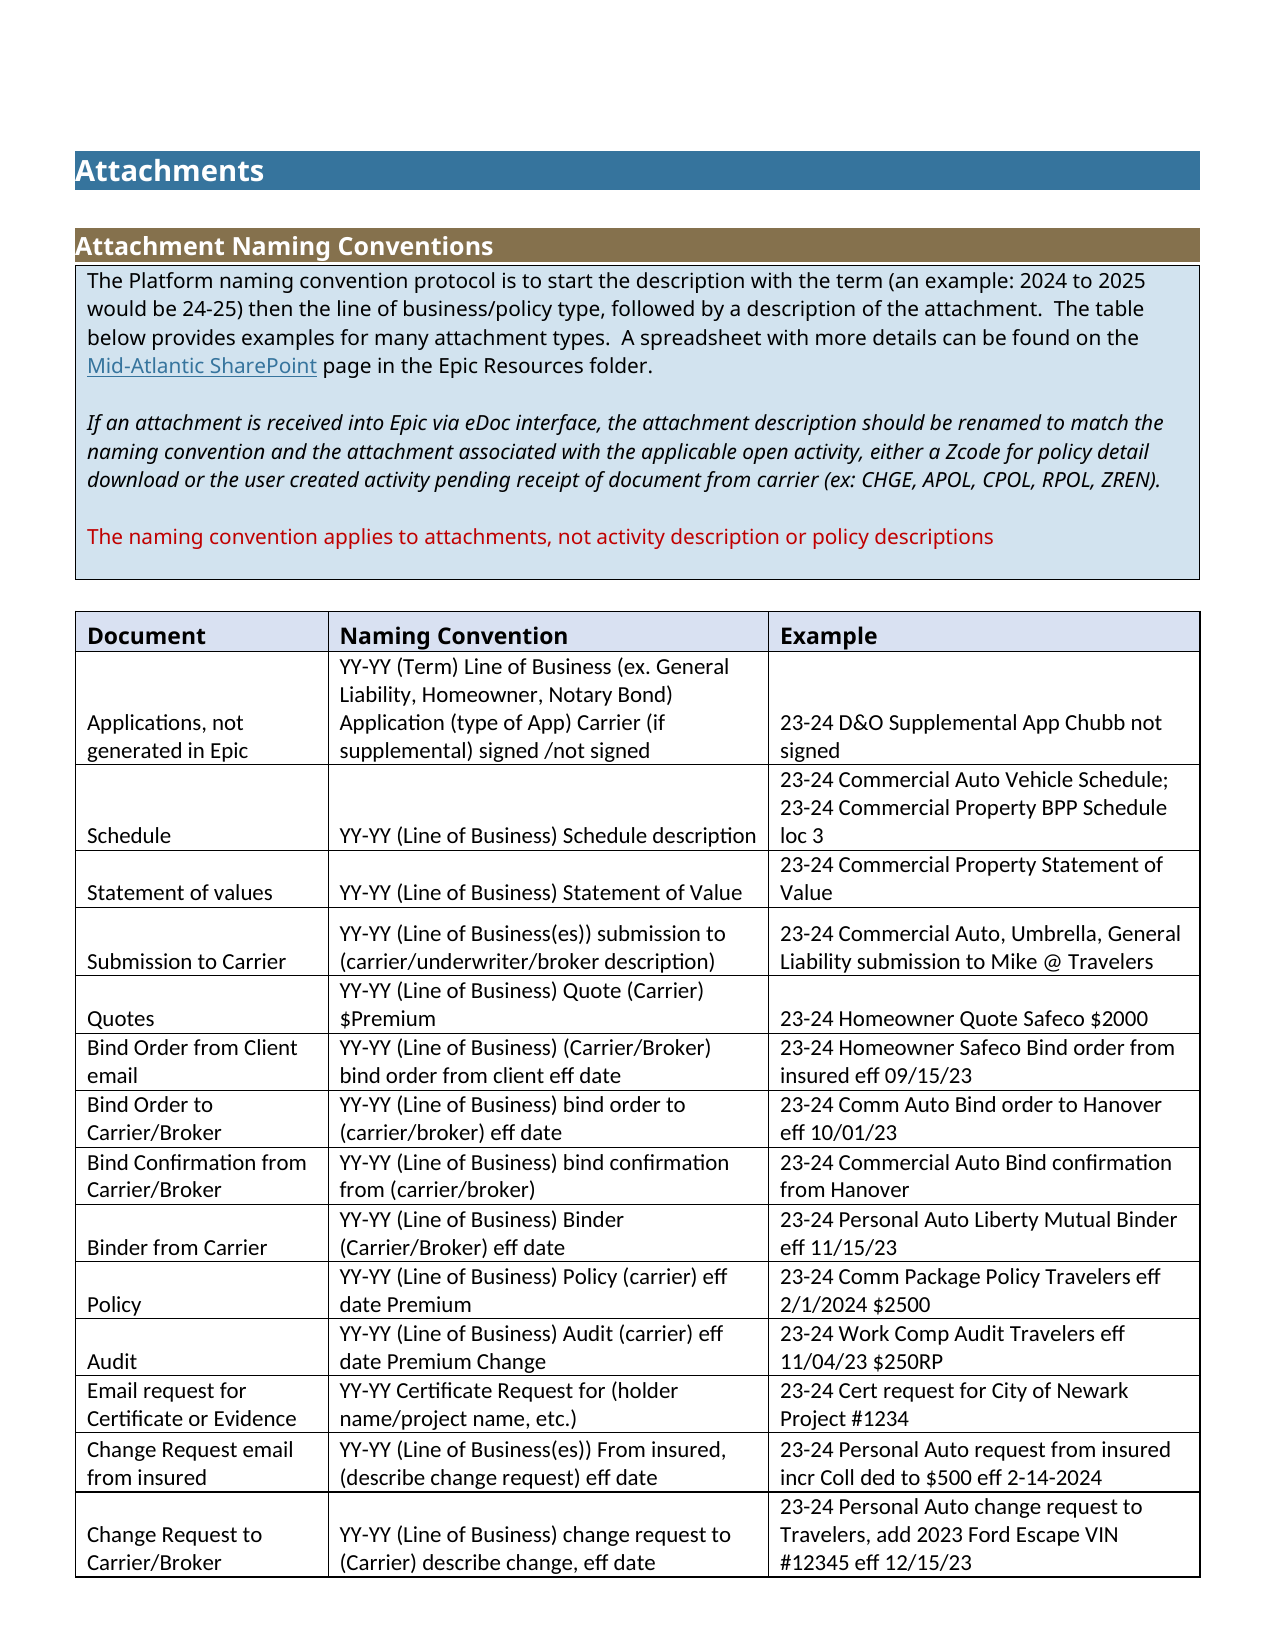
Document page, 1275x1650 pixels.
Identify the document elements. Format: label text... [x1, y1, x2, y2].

table_cell Policy [76, 1262, 328, 1318]
table_cell Submission to Carrier [76, 908, 328, 975]
table_header Example [769, 612, 1199, 651]
table_cell 23-24 D&O Supplemental App Chubb not signed [769, 652, 1199, 764]
table_cell 23-24 Comm Package Policy Travelers eff 2/1/2024 $2500 [769, 1262, 1199, 1318]
table_cell YY-YY (Line of Business) bind confirmation from (carrier/broker) [329, 1148, 768, 1204]
table_cell 23-24 Homeowner Safeco Bind order from insured eff 09/15/23 [769, 1034, 1199, 1089]
table_header The Platform naming convention protocol is to start the description with the term (an example: 2024 to 2025 would be 24-25) then the line of business/policy type, followed by a description of the attachment. The table below provides examples for many attachment types. A spreadsheet with more details can be found on the Mid-Atlantic SharePoint page in the Epic Resources folder. If an attachment is received into Epic via eDoc interface, the attachment description should be renamed to match the naming convention and the attachment associated with the applicable open activity, either a Zcode for policy detail download or the user created activity pending receipt of document from carrier (ex: CHGE, APOL, CPOL, RPOL, ZREN). The naming convention applies to attachments, not activity description or policy descriptions [76, 266, 1199, 579]
table_cell YY-YY (Line of Business) Policy (carrier) eff date Premium [329, 1262, 768, 1318]
subtitle Attachment Naming Conventions [75, 228, 1200, 262]
table_cell YY-YY (Line of Business) (Carrier/Broker) bind order from client eff date [329, 1034, 768, 1089]
table_header Naming Convention [329, 612, 768, 651]
table_cell 23-24 Personal Auto change request to Travelers, add 2023 Ford Escape VIN #12345 eff 12/15/23 [769, 1493, 1199, 1576]
table_cell 23-24 Commercial Property Statement of Value [769, 851, 1199, 907]
table_cell Schedule [76, 765, 328, 849]
table_cell YY-YY (Line of Business) change request to (Carrier) describe change, eff date [329, 1493, 768, 1576]
table_cell 23-24 Work Comp Audit Travelers eff 11/04/23 $250RP [769, 1319, 1199, 1375]
table_cell YY-YY (Line of Business) Schedule description [329, 765, 768, 849]
table_header Document [76, 612, 328, 651]
table_cell Email request for Certificate or Evidence [76, 1376, 328, 1432]
table_cell YY-YY (Line of Business(es)) submission to (carrier/underwriter/broker description) [329, 908, 768, 975]
subtitle Attachments [75, 151, 1200, 190]
table_cell 23-24 Comm Auto Bind order to Hanover eff 10/01/23 [769, 1091, 1199, 1147]
table_cell Change Request email from insured [76, 1433, 328, 1491]
table_cell YY-YY Certificate Request for (holder name/project name, etc.) [329, 1376, 768, 1432]
table_cell 23-24 Homeowner Quote Safeco $2000 [769, 976, 1199, 1032]
table_cell 23-24 Cert request for City of Newark Project #1234 [769, 1376, 1199, 1432]
table_cell YY-YY (Line of Business) Binder (Carrier/Broker) eff date [329, 1205, 768, 1261]
table_cell YY-YY (Line of Business(es)) From insured, (describe change request) eff date [329, 1433, 768, 1491]
table_cell 23-24 Commercial Auto Bind confirmation from Hanover [769, 1148, 1199, 1204]
table_cell YY-YY (Line of Business) Quote (Carrier) $Premium [329, 976, 768, 1032]
table_cell Quotes [76, 976, 328, 1032]
table_cell Bind Confirmation from Carrier/Broker [76, 1148, 328, 1204]
table_cell 23-24 Personal Auto Liberty Mutual Binder eff 11/15/23 [769, 1205, 1199, 1261]
table_cell Binder from Carrier [76, 1205, 328, 1261]
table_cell YY-YY (Line of Business) bind order to (carrier/broker) eff date [329, 1091, 768, 1147]
table_cell Applications, not generated in Epic [76, 652, 328, 764]
table_cell YY-YY (Term) Line of Business (ex. General Liability, Homeowner, Notary Bond) Application (type of App) Carrier (if supplemental) signed /not signed [329, 652, 768, 764]
table_cell 23-24 Personal Auto request from insured incr Coll ded to $500 eff 2-14-2024 [769, 1433, 1199, 1491]
table_cell Audit [76, 1319, 328, 1375]
table_cell YY-YY (Line of Business) Audit (carrier) eff date Premium Change [329, 1319, 768, 1375]
table_cell Bind Order to Carrier/Broker [76, 1091, 328, 1147]
table_cell 23-24 Commercial Auto, Umbrella, General Liability submission to Mike @ Travelers [769, 908, 1199, 975]
table_cell YY-YY (Line of Business) Statement of Value [329, 851, 768, 907]
table_cell Statement of values [76, 851, 328, 907]
table_cell Bind Order from Client email [76, 1034, 328, 1089]
table_cell Change Request to Carrier/Broker [76, 1493, 328, 1576]
table_cell 23-24 Commercial Auto Vehicle Schedule; 23-24 Commercial Property BPP Schedule loc 3 [769, 765, 1199, 849]
